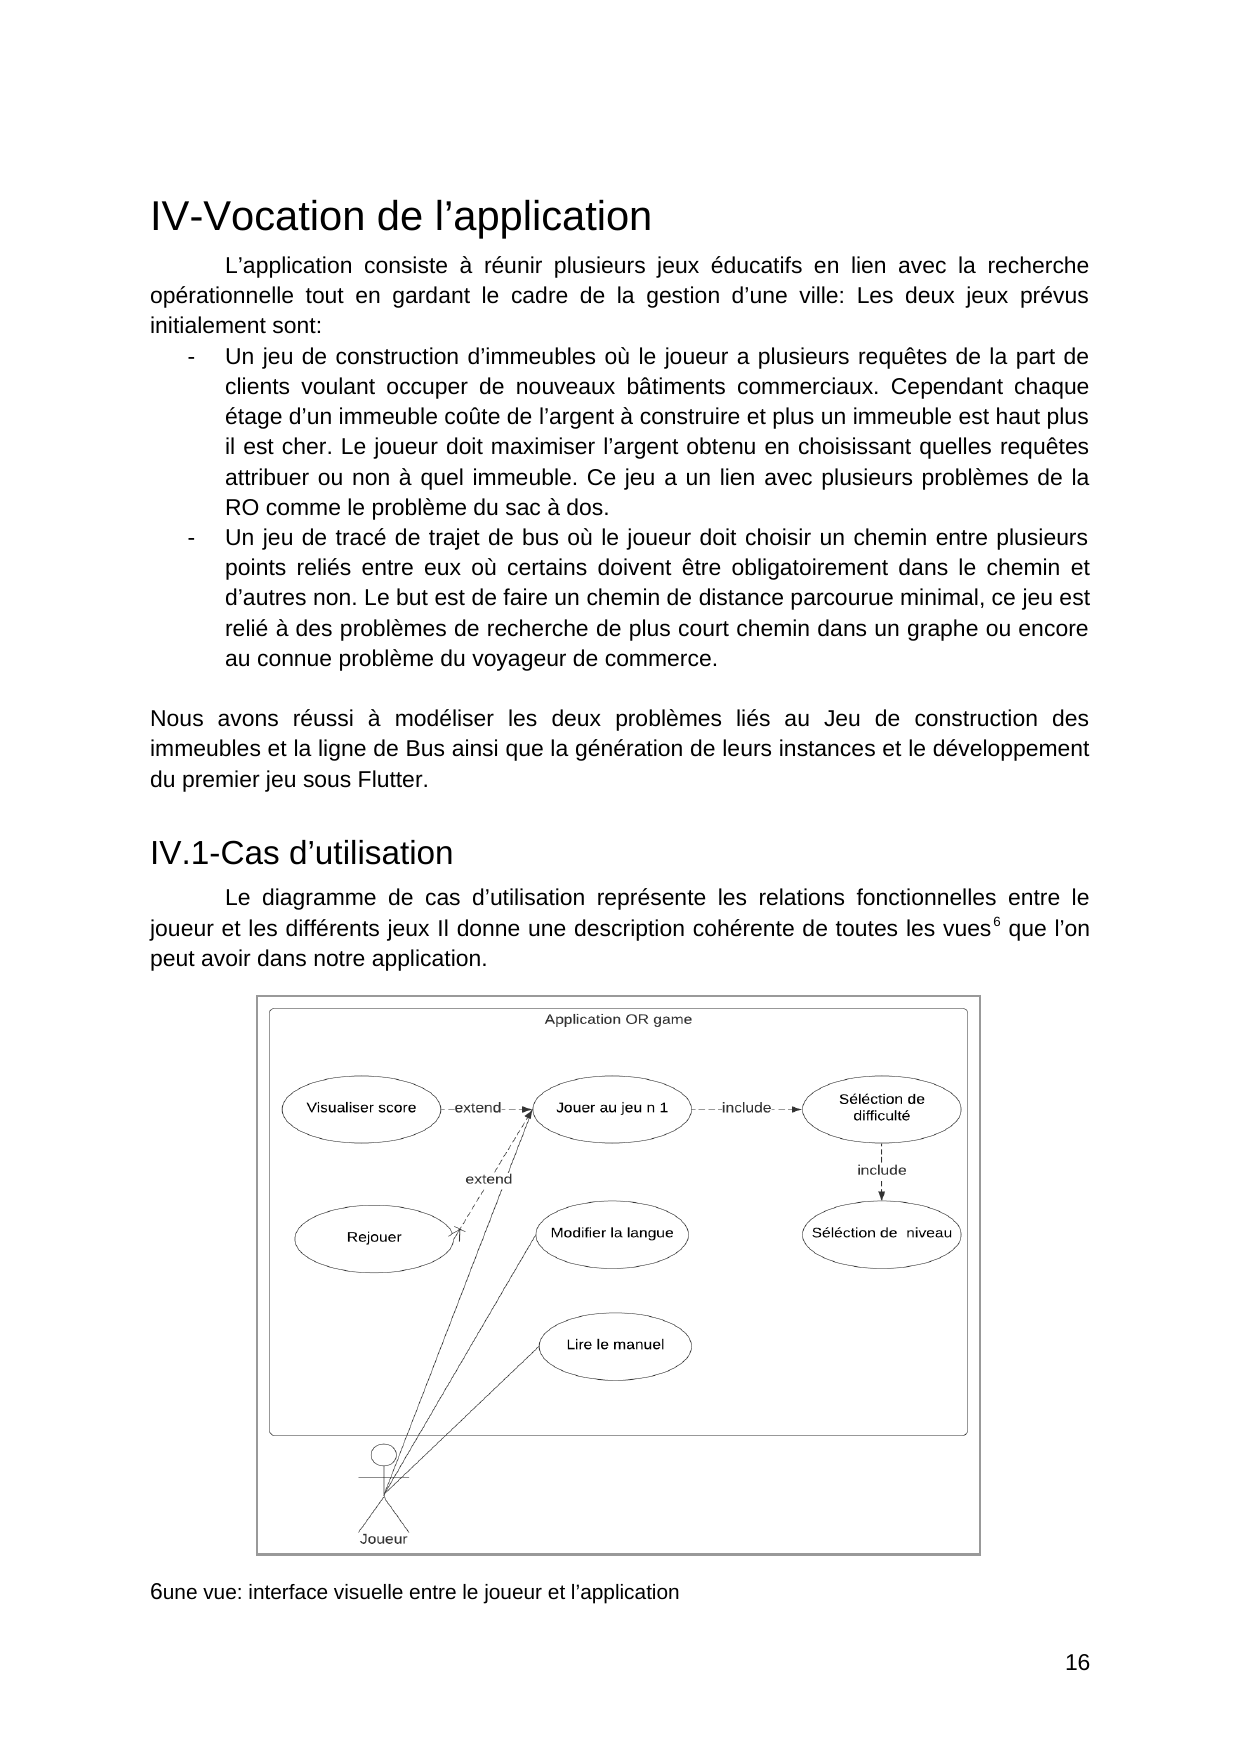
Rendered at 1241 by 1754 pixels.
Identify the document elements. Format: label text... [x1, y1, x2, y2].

list Un jeu de construction d’immeubles où le joueur a plusieurs requêtes de la part de clients voulant occuper de nouveaux bâtiments commerciaux. Cependant chaque étage d’un immeuble coûte de l’argent à construire et plus un immeuble est haut plus il est cher. Le joueur doit maximiser l’argent obtenu en choisissant quelles requêtes attribuer ou non à quel immeuble. Ce jeu a un lien avec plusieurs problèmes de la RO comme le problème du sac à dos. [187, 343, 1090, 520]
list Un jeu de tracé de trajet de bus où le joueur doit choisir un chemin entre plusieurs points reliés entre eux où certains doivent être obligatoirement dans le chemin et d’autres non. Le but est de faire un chemin de distance parcourue minimal, ce jeu est relié à des problèmes de recherche de plus court chemin dans un graphe ou encore au connue problème du voyageur de commerce. [187, 524, 1090, 671]
subtitle IV.1-Cas d’utilisation [150, 833, 1090, 872]
text L’application consiste à réunir plusieurs jeux éducatifs en lien avec la recherche opérationnelle tout en gardant le cadre de la gestion d’une ville: Les deux jeux prévus initialement sont: [150, 252, 1090, 339]
text Nous avons réussi à modéliser les deux problèmes liés au Jeu de construction des immeubles et la ligne de Bus ainsi que la génération de leurs instances et le développement du premier jeu sous Flutter. [150, 705, 1090, 792]
text Le diagramme de cas d’utilisation représente les relations fonctionnelles entre le joueur et les différents jeux Il donne une description cohérente de toutes les vues que l’on peut avoir dans notre application. [150, 884, 1090, 971]
picture [258, 997, 979, 1553]
subtitle IV-Vocation de l’application [150, 192, 1090, 239]
